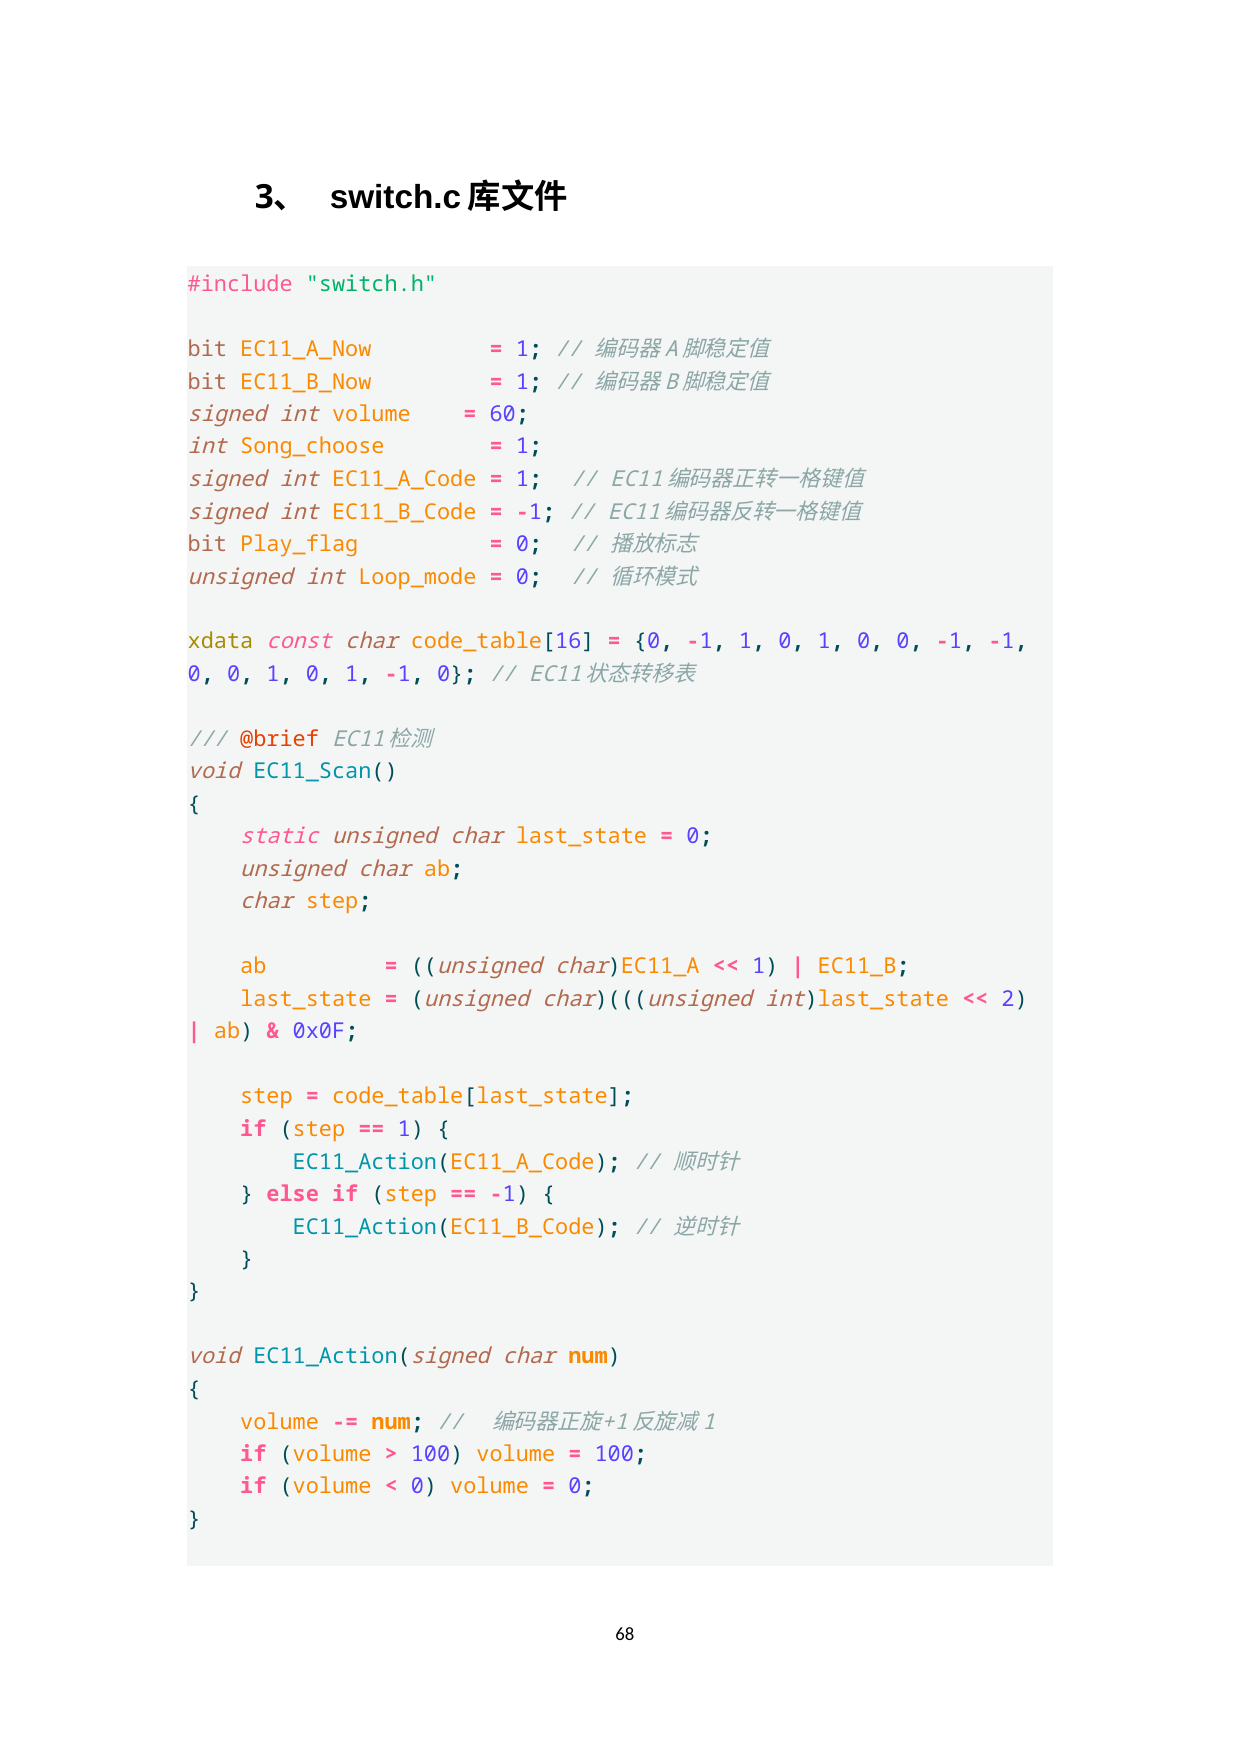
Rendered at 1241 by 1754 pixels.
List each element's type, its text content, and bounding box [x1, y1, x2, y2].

text } [187, 1274, 1053, 1306]
text int Song_choose = 1; [187, 429, 1053, 461]
text signed int EC11_A_Code = 1; // EC11编码器正转一格键值 [187, 461, 1053, 494]
text bit EC11_B_Now = 1; // 编码器B脚稳定值 [187, 364, 1053, 396]
text { [187, 1371, 1053, 1404]
text bit Play_flag = 0; // 播放标志 [187, 526, 1053, 559]
text if (volume < 0) volume = 0; [187, 1469, 1053, 1501]
text signed int EC11_B_Code = -1; // EC11编码器反转一格键值 [187, 494, 1053, 526]
text if (volume > 100) volume = 100; [187, 1436, 1053, 1469]
text /// @brief EC11检测 [187, 721, 1053, 754]
text } [187, 1241, 1053, 1274]
text } [187, 1501, 1053, 1534]
text xdata const char code_table[16] = {0, -1, 1, 0, 1, 0, 0, -1, -1, 0, 0, 1, 0, 1, -1, 0}; // EC11状态转移表 [187, 624, 1053, 689]
text bit EC11_A_Now = 1; // 编码器A脚稳定值 [187, 331, 1053, 364]
text volume -= num; // 编码器正旋+1反旋减1 [187, 1404, 1053, 1436]
text ab = ((unsigned char)EC11_A << 1) | EC11_B; [187, 949, 1053, 981]
text step = code_table[last_state]; [187, 1079, 1053, 1111]
text static unsigned char last_state = 0; [187, 819, 1053, 851]
text EC11_Action(EC11_B_Code); // 逆时针 [187, 1209, 1053, 1241]
text unsigned int Loop_mode = 0; // 循环模式 [187, 559, 1053, 591]
text char step; [187, 884, 1053, 916]
text unsigned char ab; [187, 851, 1053, 884]
subtitle switch.c库文件 [254, 162, 1053, 227]
text { [187, 786, 1053, 819]
text EC11_Action(EC11_A_Code); // 顺时针 [187, 1144, 1053, 1176]
text void EC11_Scan() [187, 754, 1053, 786]
text void EC11_Action(signed char num) [187, 1339, 1053, 1371]
text } else if (step == -1) { [187, 1176, 1053, 1209]
text #include "switch.h" [187, 266, 1053, 299]
text signed int volume = 60; [187, 396, 1053, 429]
text if (step == 1) { [187, 1111, 1053, 1144]
text last_state = (unsigned char)(((unsigned int)last_state << 2) | ab) & 0x0F; [187, 981, 1053, 1046]
